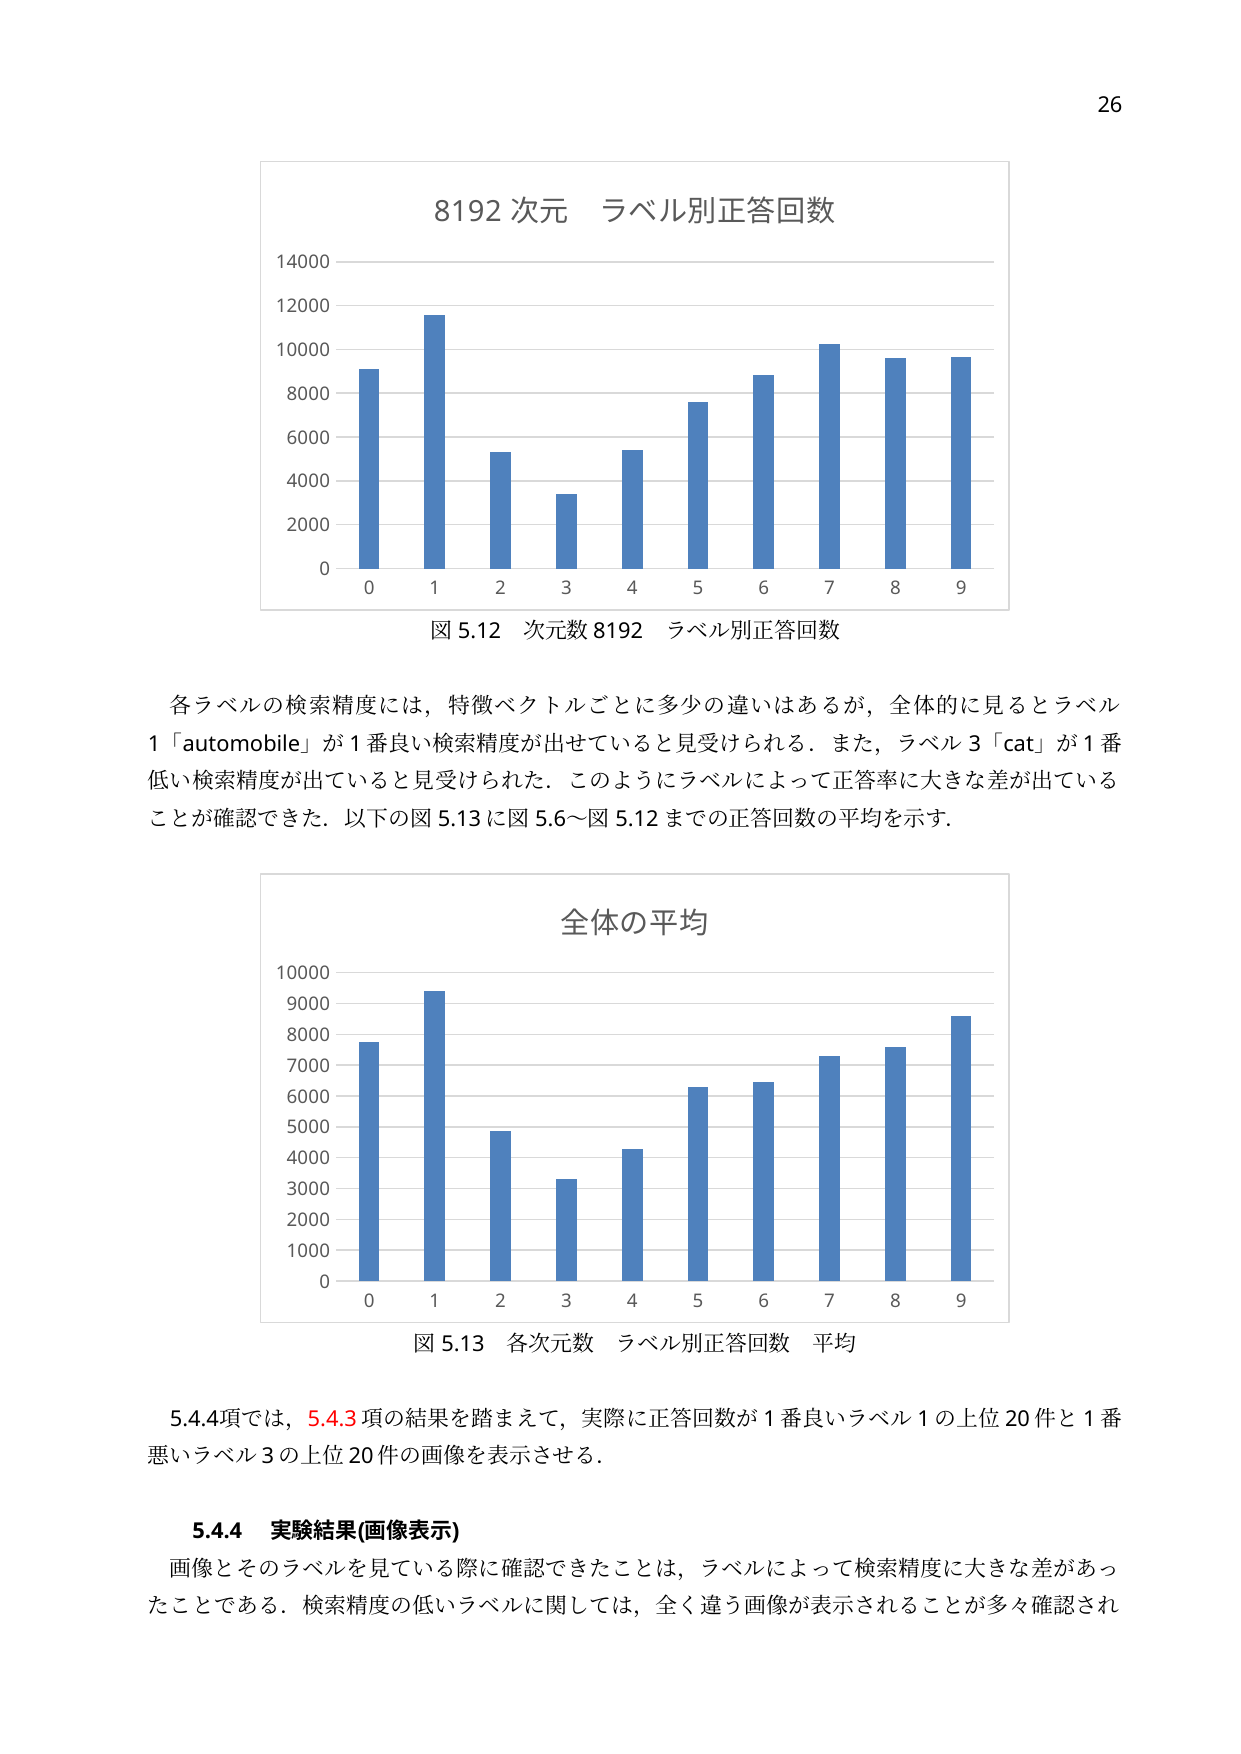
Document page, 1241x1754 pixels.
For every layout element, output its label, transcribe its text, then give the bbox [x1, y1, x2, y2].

subtitle 実験結果(画像表示) [169, 1511, 1100, 1548]
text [148, 1548, 1122, 1623]
text 5.4.4項では，5.4.3項の結果を踏まえて，実際に正答回数が1番良いラベル1の上位20件と1番悪いラベル3の上位20件の画像を表示させる． [148, 1398, 1122, 1473]
